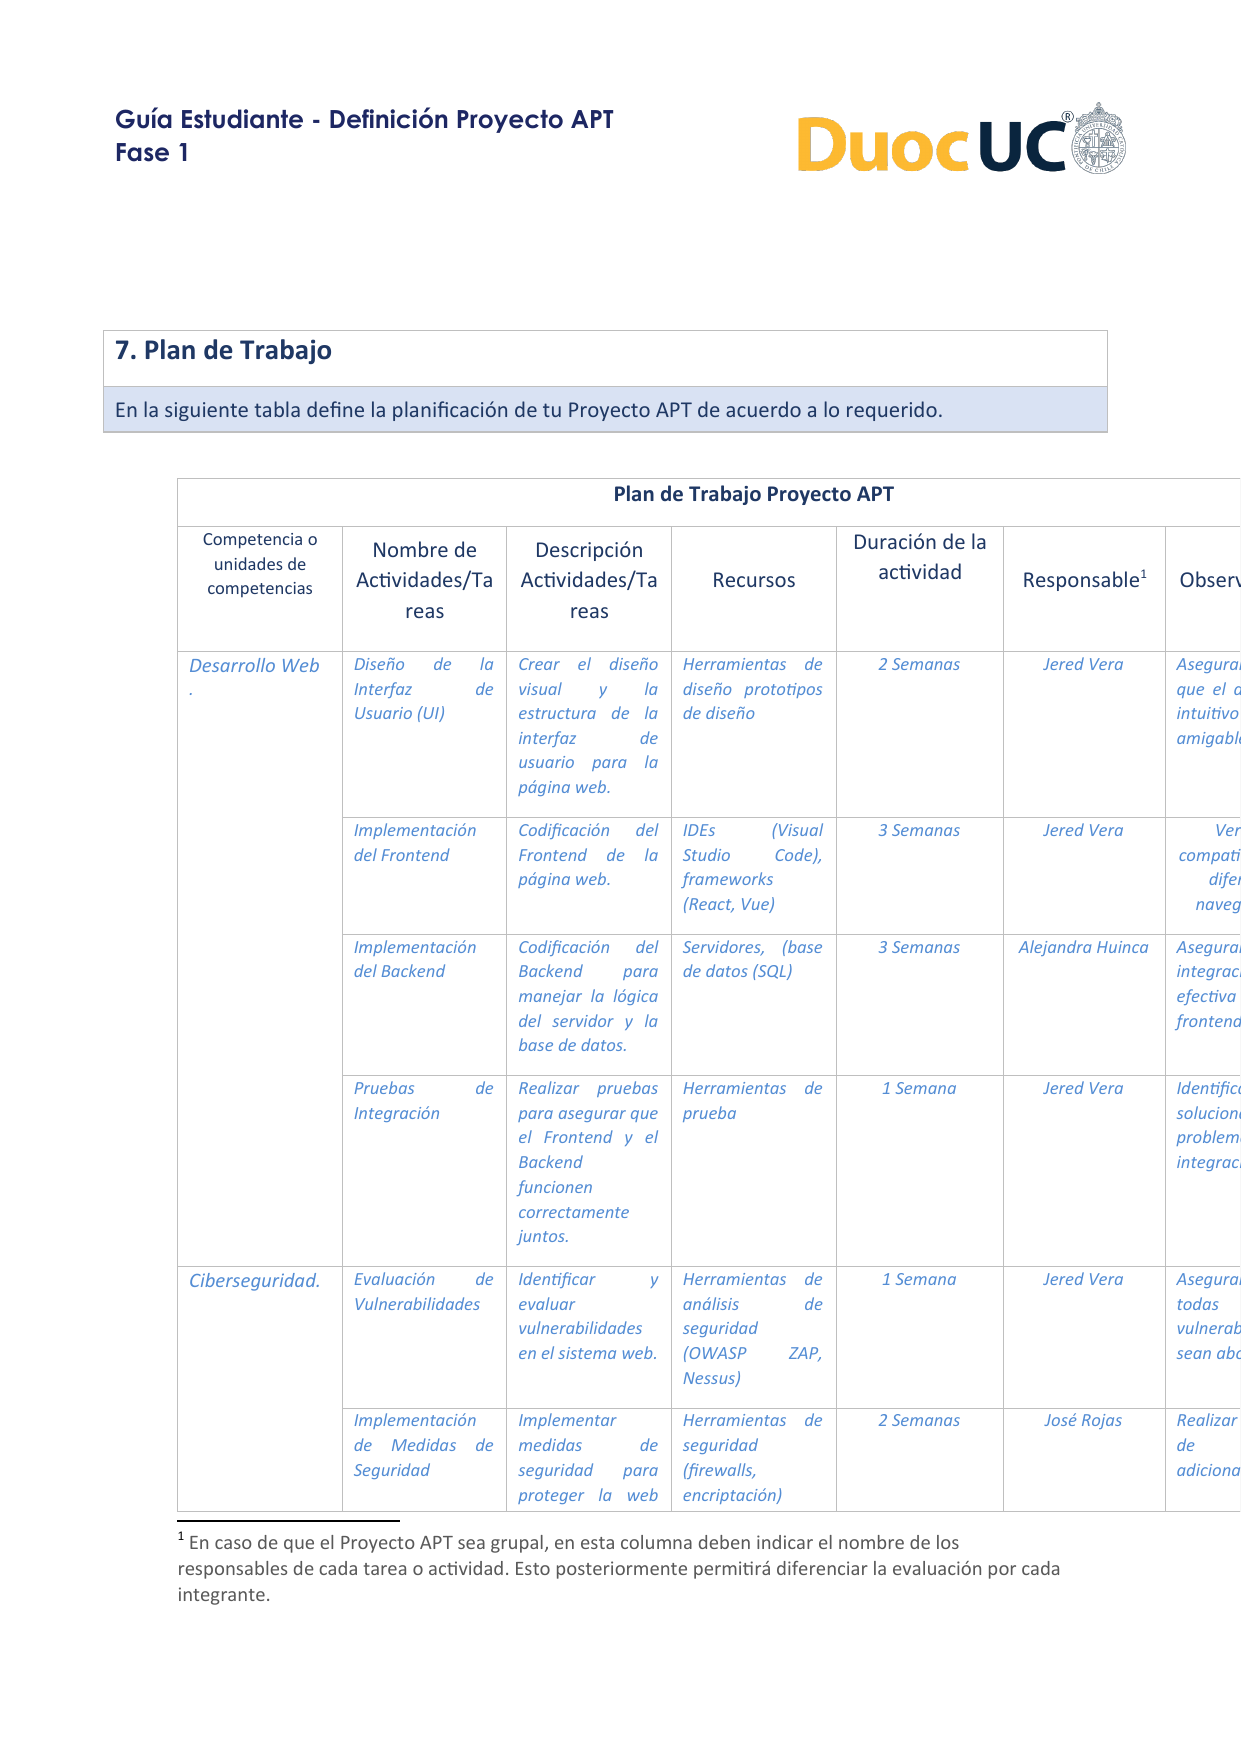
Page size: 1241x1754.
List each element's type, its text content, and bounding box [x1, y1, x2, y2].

table_cell En la siguiente tabla define la planificación de tu Proyecto APT de acuerdo a lo requerido. [104, 387, 1107, 431]
table_cell Identificar y solucionar problemas de integración. [1166, 1076, 1240, 1266]
table_cell Pruebas de Integración [343, 1076, 506, 1266]
table_cell Diseño de la Interfaz de Usuario (UI) [343, 652, 506, 817]
table_cell Verificar compatibilidad en diferentes navegadores. [1166, 818, 1240, 934]
table_cell Evaluación de Vulnerabilidades [343, 1267, 506, 1408]
table_cell Crear el diseño visual y la estructura de la interfaz de usuario para la página web. [507, 652, 671, 817]
table_cell Implementación del Frontend [343, 818, 506, 934]
table_cell 3 Semanas [837, 935, 1003, 1075]
table_cell Implementación de Medidas de Seguridad [343, 1409, 506, 1511]
table_cell Identificar y evaluar vulnerabilidades en el sistema web. [507, 1267, 671, 1408]
table_cell Alejandra Huinca [1004, 935, 1165, 1075]
table_cell 1 Semana [837, 1076, 1003, 1266]
table_cell Asegurar la integración efectiva con el frontend. [1166, 935, 1240, 1075]
table_cell Implementación del Backend [343, 935, 506, 1075]
table_cell Implementar medidas de seguridad para proteger la web contra ataques y accesos no autorizados. [507, 1409, 671, 1511]
table_cell Ciberseguridad. [178, 1267, 342, 1511]
table_cell Jered Vera [1004, 652, 1165, 817]
table_cell Asegurar que todas las vulnerabilidades sean abordadas. [1166, 1267, 1240, 1408]
table_cell IDEs (Visual Studio Code), frameworks (React, Vue) [672, 818, 836, 934]
table_cell Jered Vera [1004, 1267, 1165, 1408]
table_cell Asegurarse de que el diseño sea intuitivo y amigable. [1166, 652, 1240, 817]
table_cell Realizar pruebas para asegurar que el Frontend y el Backend funcionen correctamente juntos. [507, 1076, 671, 1266]
table_cell Codificación del Frontend de la página web. [507, 818, 671, 934]
table_cell Herramientas de diseño prototipos de diseño [672, 652, 836, 817]
table_cell Servidores, (base de datos (SQL) [672, 935, 836, 1075]
table_cell Desarrollo Web . [178, 652, 342, 1266]
table_cell Jered Vera [1004, 1076, 1165, 1266]
table_header Plan de Trabajo Proyecto APT [178, 479, 1240, 526]
table_header 7. Plan de Trabajo [104, 331, 1107, 386]
table_cell Observaciones [1166, 527, 1240, 651]
table_cell Jered Vera [1004, 818, 1165, 934]
picture [798, 102, 1126, 174]
table_cell Herramientas de análisis de seguridad (OWASP ZAP, Nessus) [672, 1267, 836, 1408]
table_cell Codificación del Backend para manejar la lógica del servidor y la base de datos. [507, 935, 671, 1075]
table_cell Nombre de Actividades/Tareas [343, 527, 506, 651]
table_cell Herramientas de prueba [672, 1076, 836, 1266]
table_cell 2 Semanas [837, 1409, 1003, 1511]
table_cell Realizar pruebas de seguridad adicional. [1166, 1409, 1240, 1511]
table_cell Descripción Actividades/Tareas [507, 527, 671, 651]
table_cell Herramientas de seguridad (firewalls, encriptación) [672, 1409, 836, 1511]
table_cell Competencia o unidades de competencias [178, 527, 342, 651]
table_cell Recursos [672, 527, 836, 651]
table_cell José Rojas [1004, 1409, 1165, 1511]
table_cell 3 Semanas [837, 818, 1003, 934]
table_cell Duración de la actividad [837, 527, 1003, 651]
table_cell 2 Semanas [837, 652, 1003, 817]
table_cell 1 Semana [837, 1267, 1003, 1408]
table_cell Responsable [1004, 527, 1165, 651]
